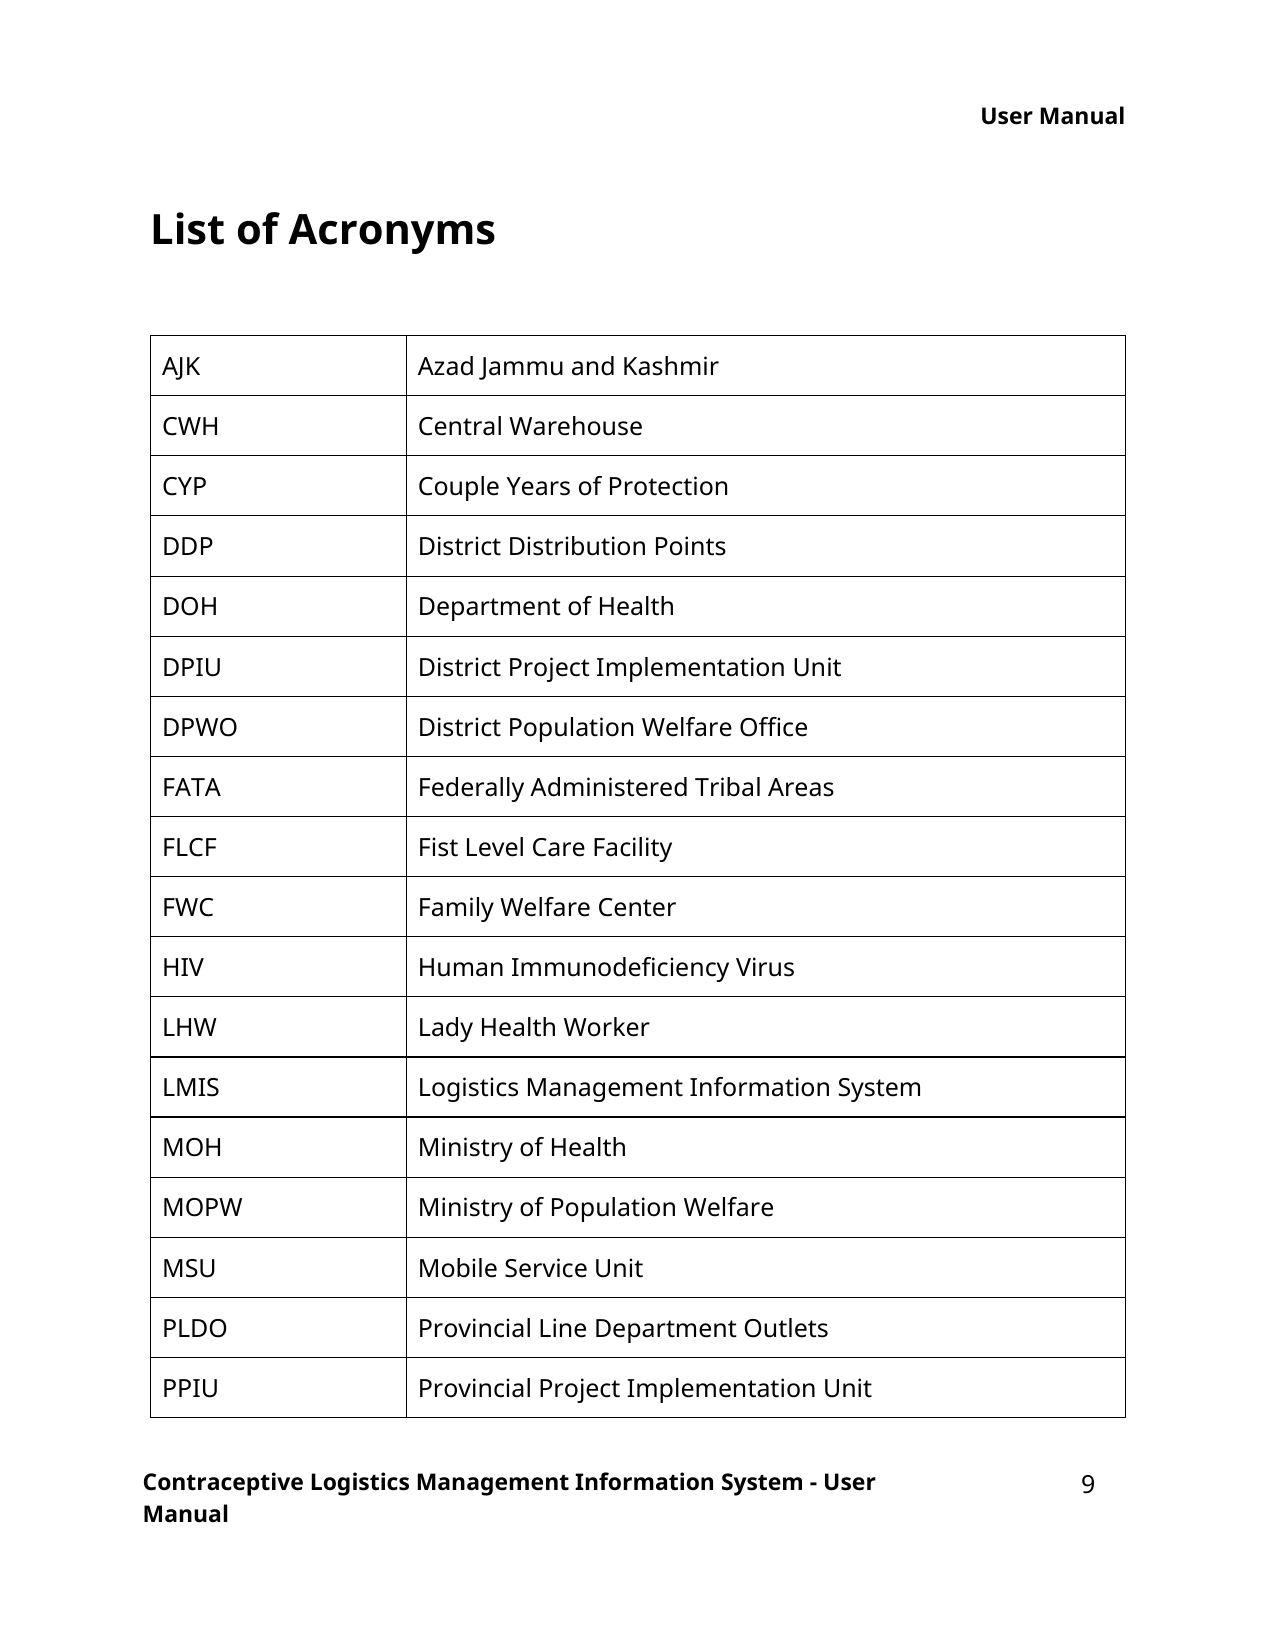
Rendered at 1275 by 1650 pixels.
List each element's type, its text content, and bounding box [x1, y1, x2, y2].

table_cell Provincial Project Implementation Unit [407, 1358, 1125, 1417]
table_cell MOH [151, 1118, 406, 1177]
subtitle List of Acronyms [150, 200, 1125, 257]
table_cell MSU [151, 1238, 406, 1297]
table_cell Federally Administered Tribal Areas [407, 757, 1125, 816]
table_cell LMIS [151, 1058, 406, 1116]
table_cell Central Warehouse [407, 396, 1125, 455]
table_cell Human Immunodeficiency Virus [407, 937, 1125, 996]
table_cell PLDO [151, 1298, 406, 1357]
table_cell Family Welfare Center [407, 877, 1125, 936]
table_cell FATA [151, 757, 406, 816]
table_cell MOPW [151, 1178, 406, 1237]
table_cell FLCF [151, 817, 406, 876]
table_cell PPIU [151, 1358, 406, 1417]
table_cell District Population Welfare Office [407, 697, 1125, 756]
table_cell CWH [151, 396, 406, 455]
table_cell DOH [151, 577, 406, 636]
table_cell Department of Health [407, 577, 1125, 636]
table_cell District Project Implementation Unit [407, 637, 1125, 696]
table_header AJK [151, 336, 406, 395]
table_cell Provincial Line Department Outlets [407, 1298, 1125, 1357]
table_cell DPWO [151, 697, 406, 756]
table_cell Mobile Service Unit [407, 1238, 1125, 1297]
table_cell Logistics Management Information System [407, 1058, 1125, 1116]
table_cell Ministry of Population Welfare [407, 1178, 1125, 1237]
table_cell CYP [151, 456, 406, 515]
table_cell FWC [151, 877, 406, 936]
table_cell Ministry of Health [407, 1118, 1125, 1177]
table_cell Lady Health Worker [407, 997, 1125, 1056]
table_cell LHW [151, 997, 406, 1056]
table_cell DDP [151, 516, 406, 576]
table_header Azad Jammu and Kashmir [407, 336, 1125, 395]
table_cell Couple Years of Protection [407, 456, 1125, 515]
table_cell DPIU [151, 637, 406, 696]
table_cell HIV [151, 937, 406, 996]
table_cell Fist Level Care Facility [407, 817, 1125, 876]
table_cell District Distribution Points [407, 516, 1125, 576]
